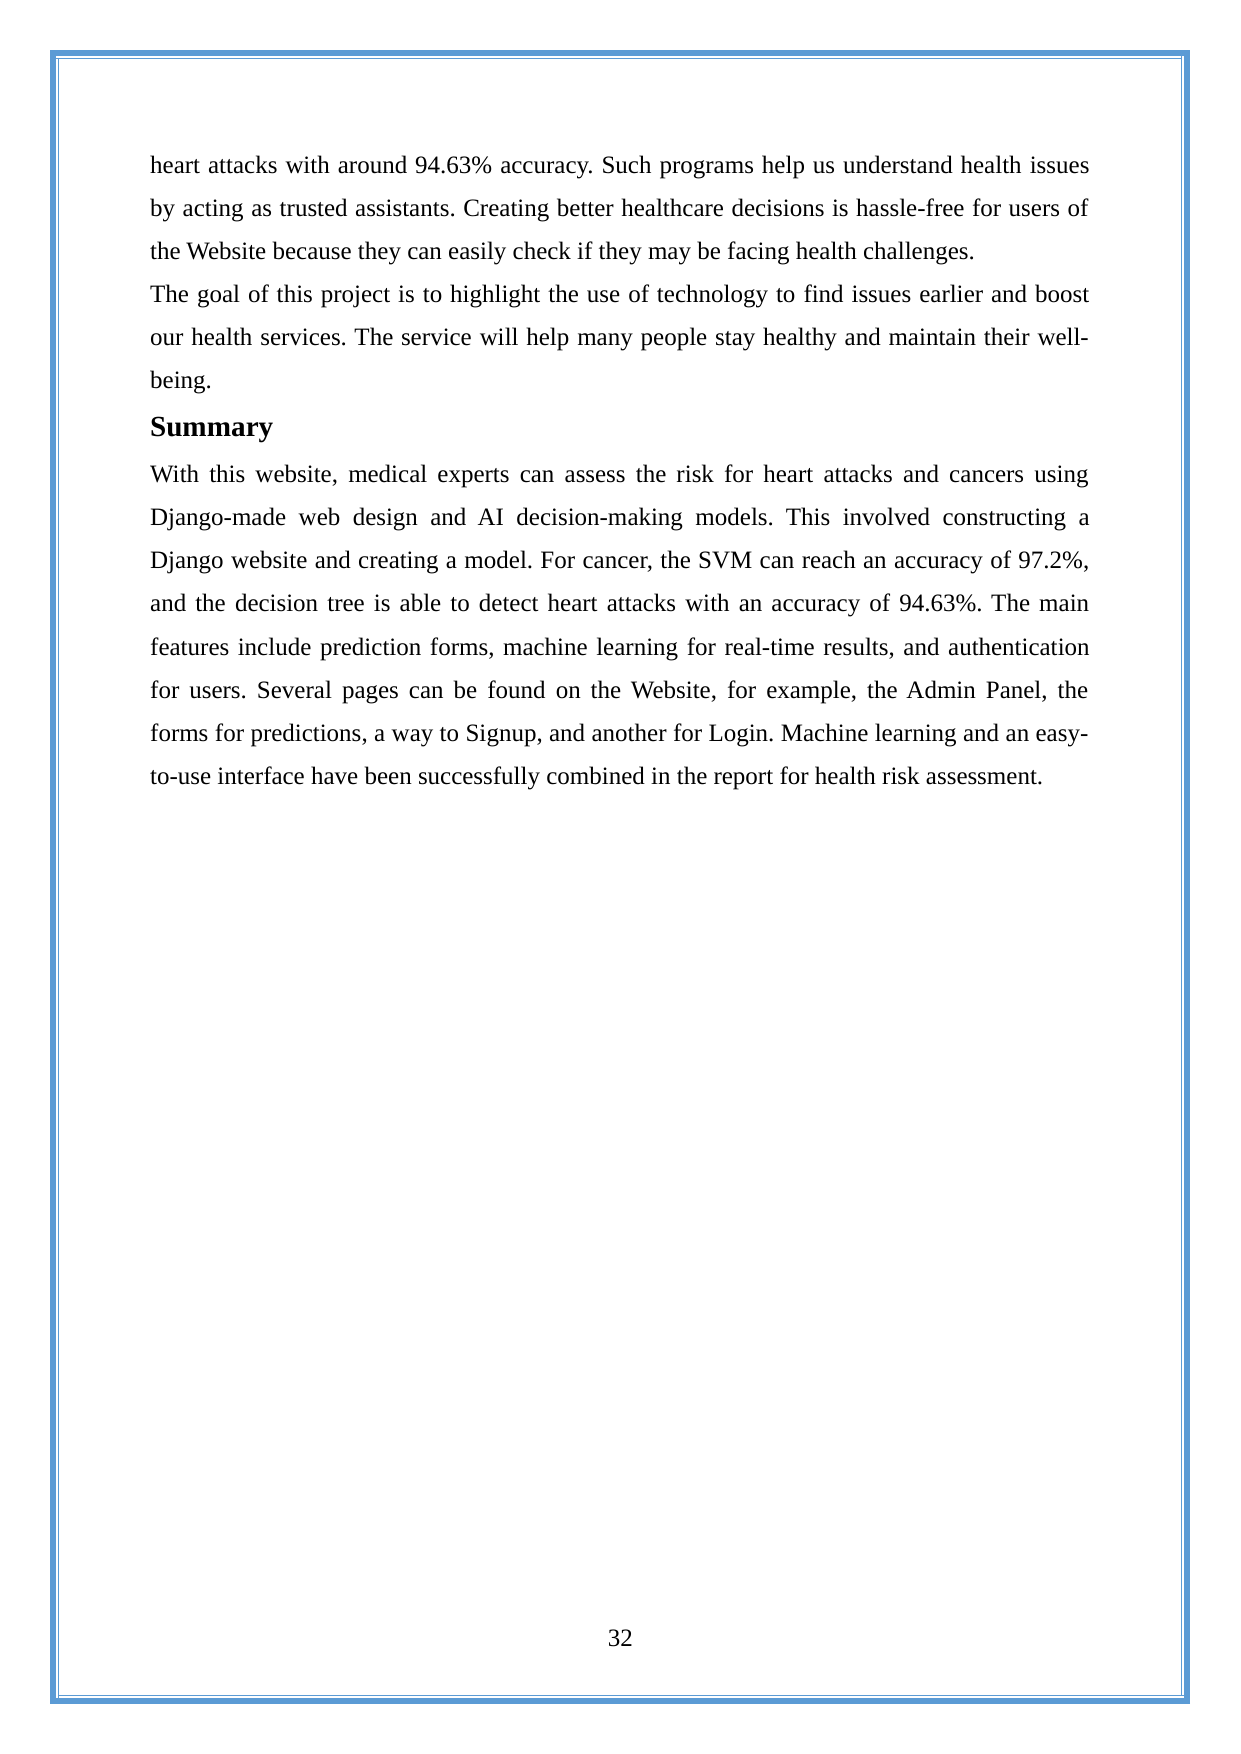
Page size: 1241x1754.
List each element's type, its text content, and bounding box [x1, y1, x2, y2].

text The goal of this project is to highlight the use of technology to find issues earlier and boost our health services. The service will help many people stay healthy and maintain their well-being. [150, 279, 1090, 394]
text With this website, medical experts can assess the risk for heart attacks and cancers using Django-made web design and AI decision-making models. This involved constructing a Django website and creating a model. For cancer, the SVM can reach an accuracy of 97.2%, and the decision tree is able to detect heart attacks with an accuracy of 94.63%. The main features include prediction forms, machine learning for real-time results, and authentication for users. Several pages can be found on the Website, for example, the Admin Panel, the forms for predictions, a way to Signup, and another for Login. Machine learning and an easy-to-use interface have been successfully combined in the report for health risk assessment. [150, 459, 1090, 790]
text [150, 150, 1090, 265]
subtitle Summary [150, 409, 1090, 442]
